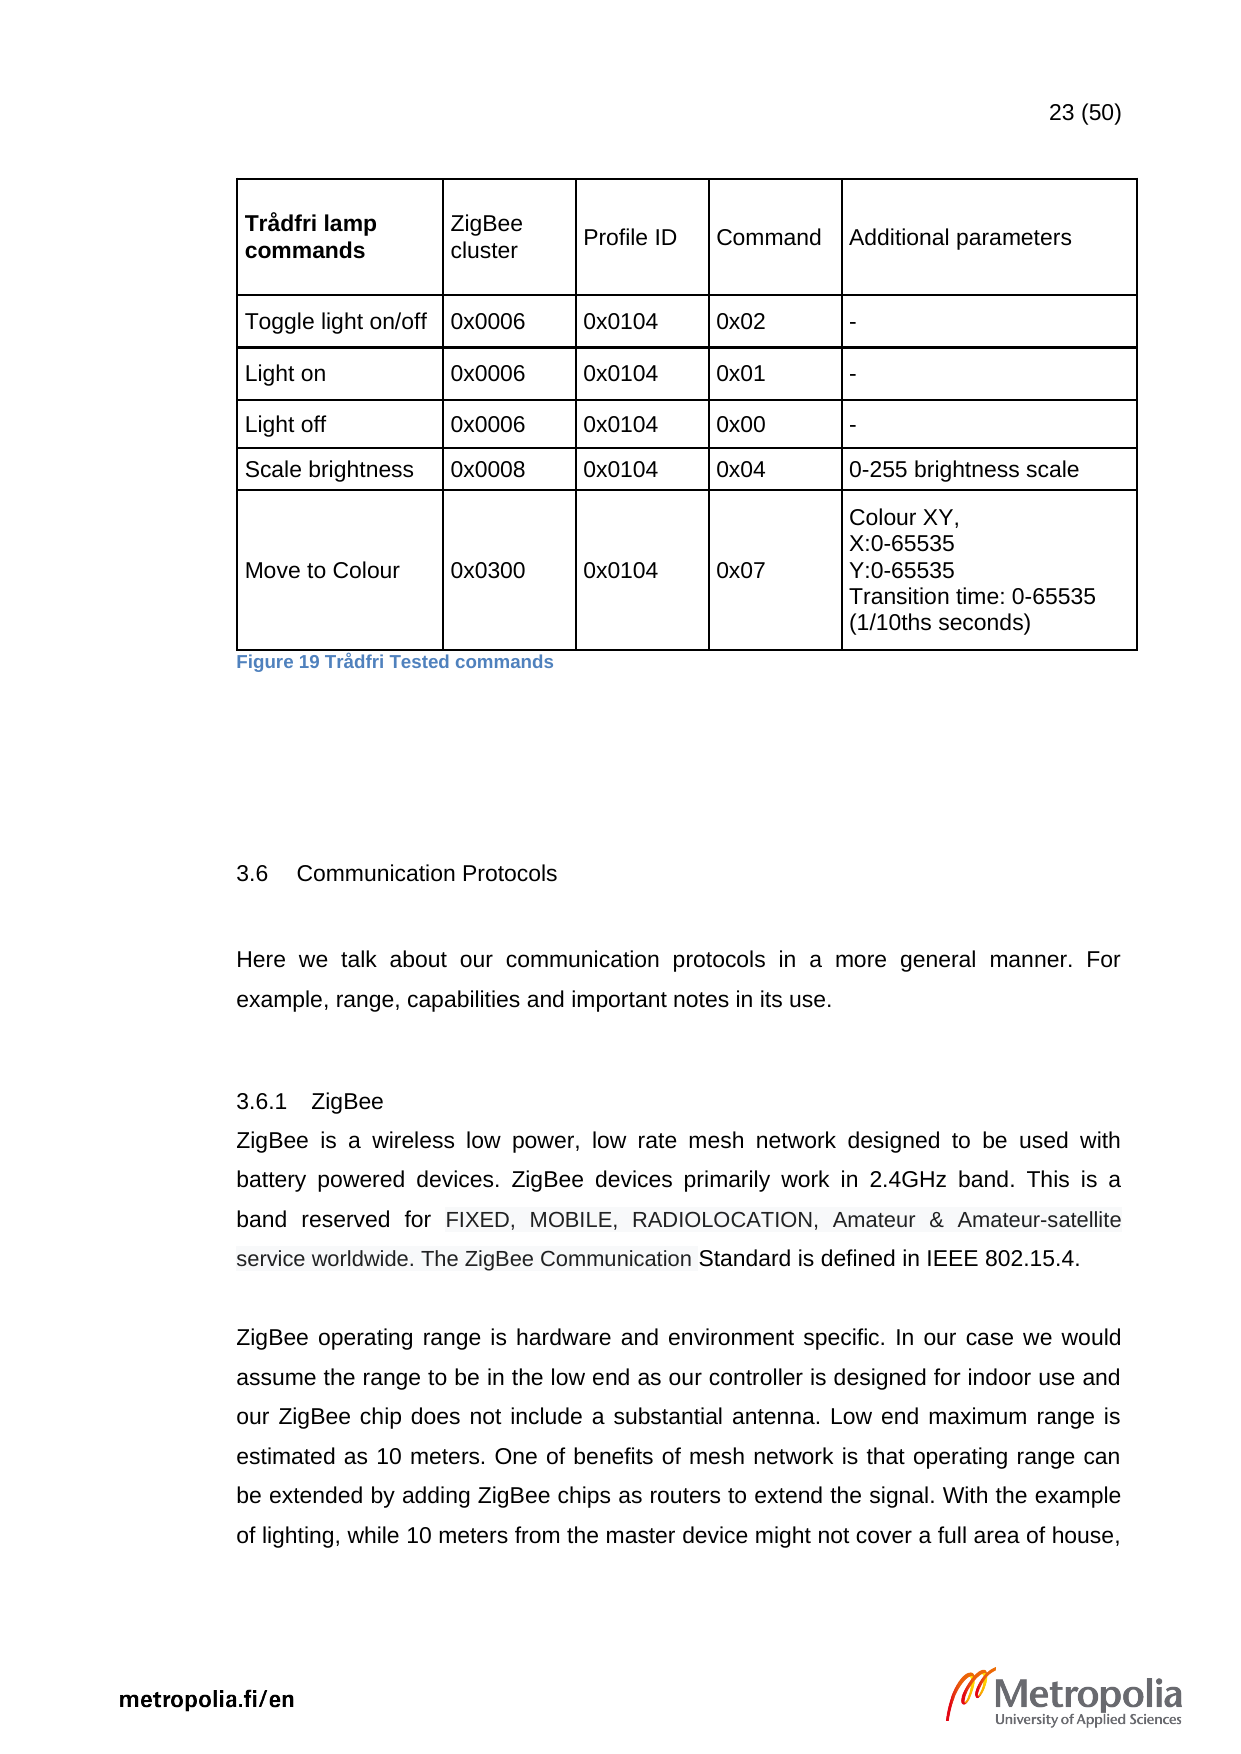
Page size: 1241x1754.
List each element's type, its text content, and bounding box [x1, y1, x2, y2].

table_cell 0x07 [710, 491, 841, 648]
text ZigBee is a wireless low power, low rate mesh network designed to be used with battery powered devices. ZigBee devices primarily work in 2.4GHz band. This is a band reserved for FIXED, MOBILE, RADIOLOCATION, Amateur & Amateur-satellite service worldwide. The ZigBee Communication Standard is defined in IEEE 802.15.4. [236, 1127, 1122, 1272]
table_cell 0x0300 [444, 491, 575, 648]
table_cell 0-255 brightness scale [843, 449, 1136, 489]
table_cell 0x0104 [577, 491, 708, 648]
subtitle ZigBee [236, 1088, 1122, 1114]
text Here we talk about our communication protocols in a more general manner. For example, range, capabilities and important notes in its use. [236, 946, 1122, 1012]
table_cell 0x00 [710, 401, 841, 447]
table_cell Light off [238, 401, 442, 447]
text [236, 1324, 1122, 1548]
table_cell 0x0104 [577, 449, 708, 489]
table_cell 0x01 [710, 349, 841, 399]
table_header Additional parameters [843, 180, 1136, 294]
subtitle Communication Protocols [236, 860, 1122, 886]
table_cell Toggle light on/off [238, 296, 442, 346]
table_cell 0x02 [710, 296, 841, 346]
table_header Command [710, 180, 841, 294]
table_cell - [843, 296, 1136, 346]
table_cell - [843, 349, 1136, 399]
picture [106, 1642, 1187, 1734]
table_cell Light on [238, 349, 442, 399]
table_cell 0x0104 [577, 349, 708, 399]
text Figure 19 Trådfri Tested commands [236, 651, 1122, 672]
table_cell 0x0006 [444, 401, 575, 447]
table_header Profile ID [577, 180, 708, 294]
table_cell 0x0104 [577, 401, 708, 447]
table_cell 0x0006 [444, 296, 575, 346]
table_cell 0x0008 [444, 449, 575, 489]
table_cell 0x04 [710, 449, 841, 489]
table_cell Move to Colour [238, 491, 442, 648]
table_cell - [843, 401, 1136, 447]
table_cell 0x0104 [577, 296, 708, 346]
table_cell Colour XY, X:0-65535 Y:0-65535 Transition time: 0-65535 (1/10ths seconds) [843, 491, 1136, 648]
table_cell 0x0006 [444, 349, 575, 399]
table_header ZigBee cluster [444, 180, 575, 294]
table_header Trådfri lamp commands [238, 180, 442, 294]
table_cell Scale brightness [238, 449, 442, 489]
